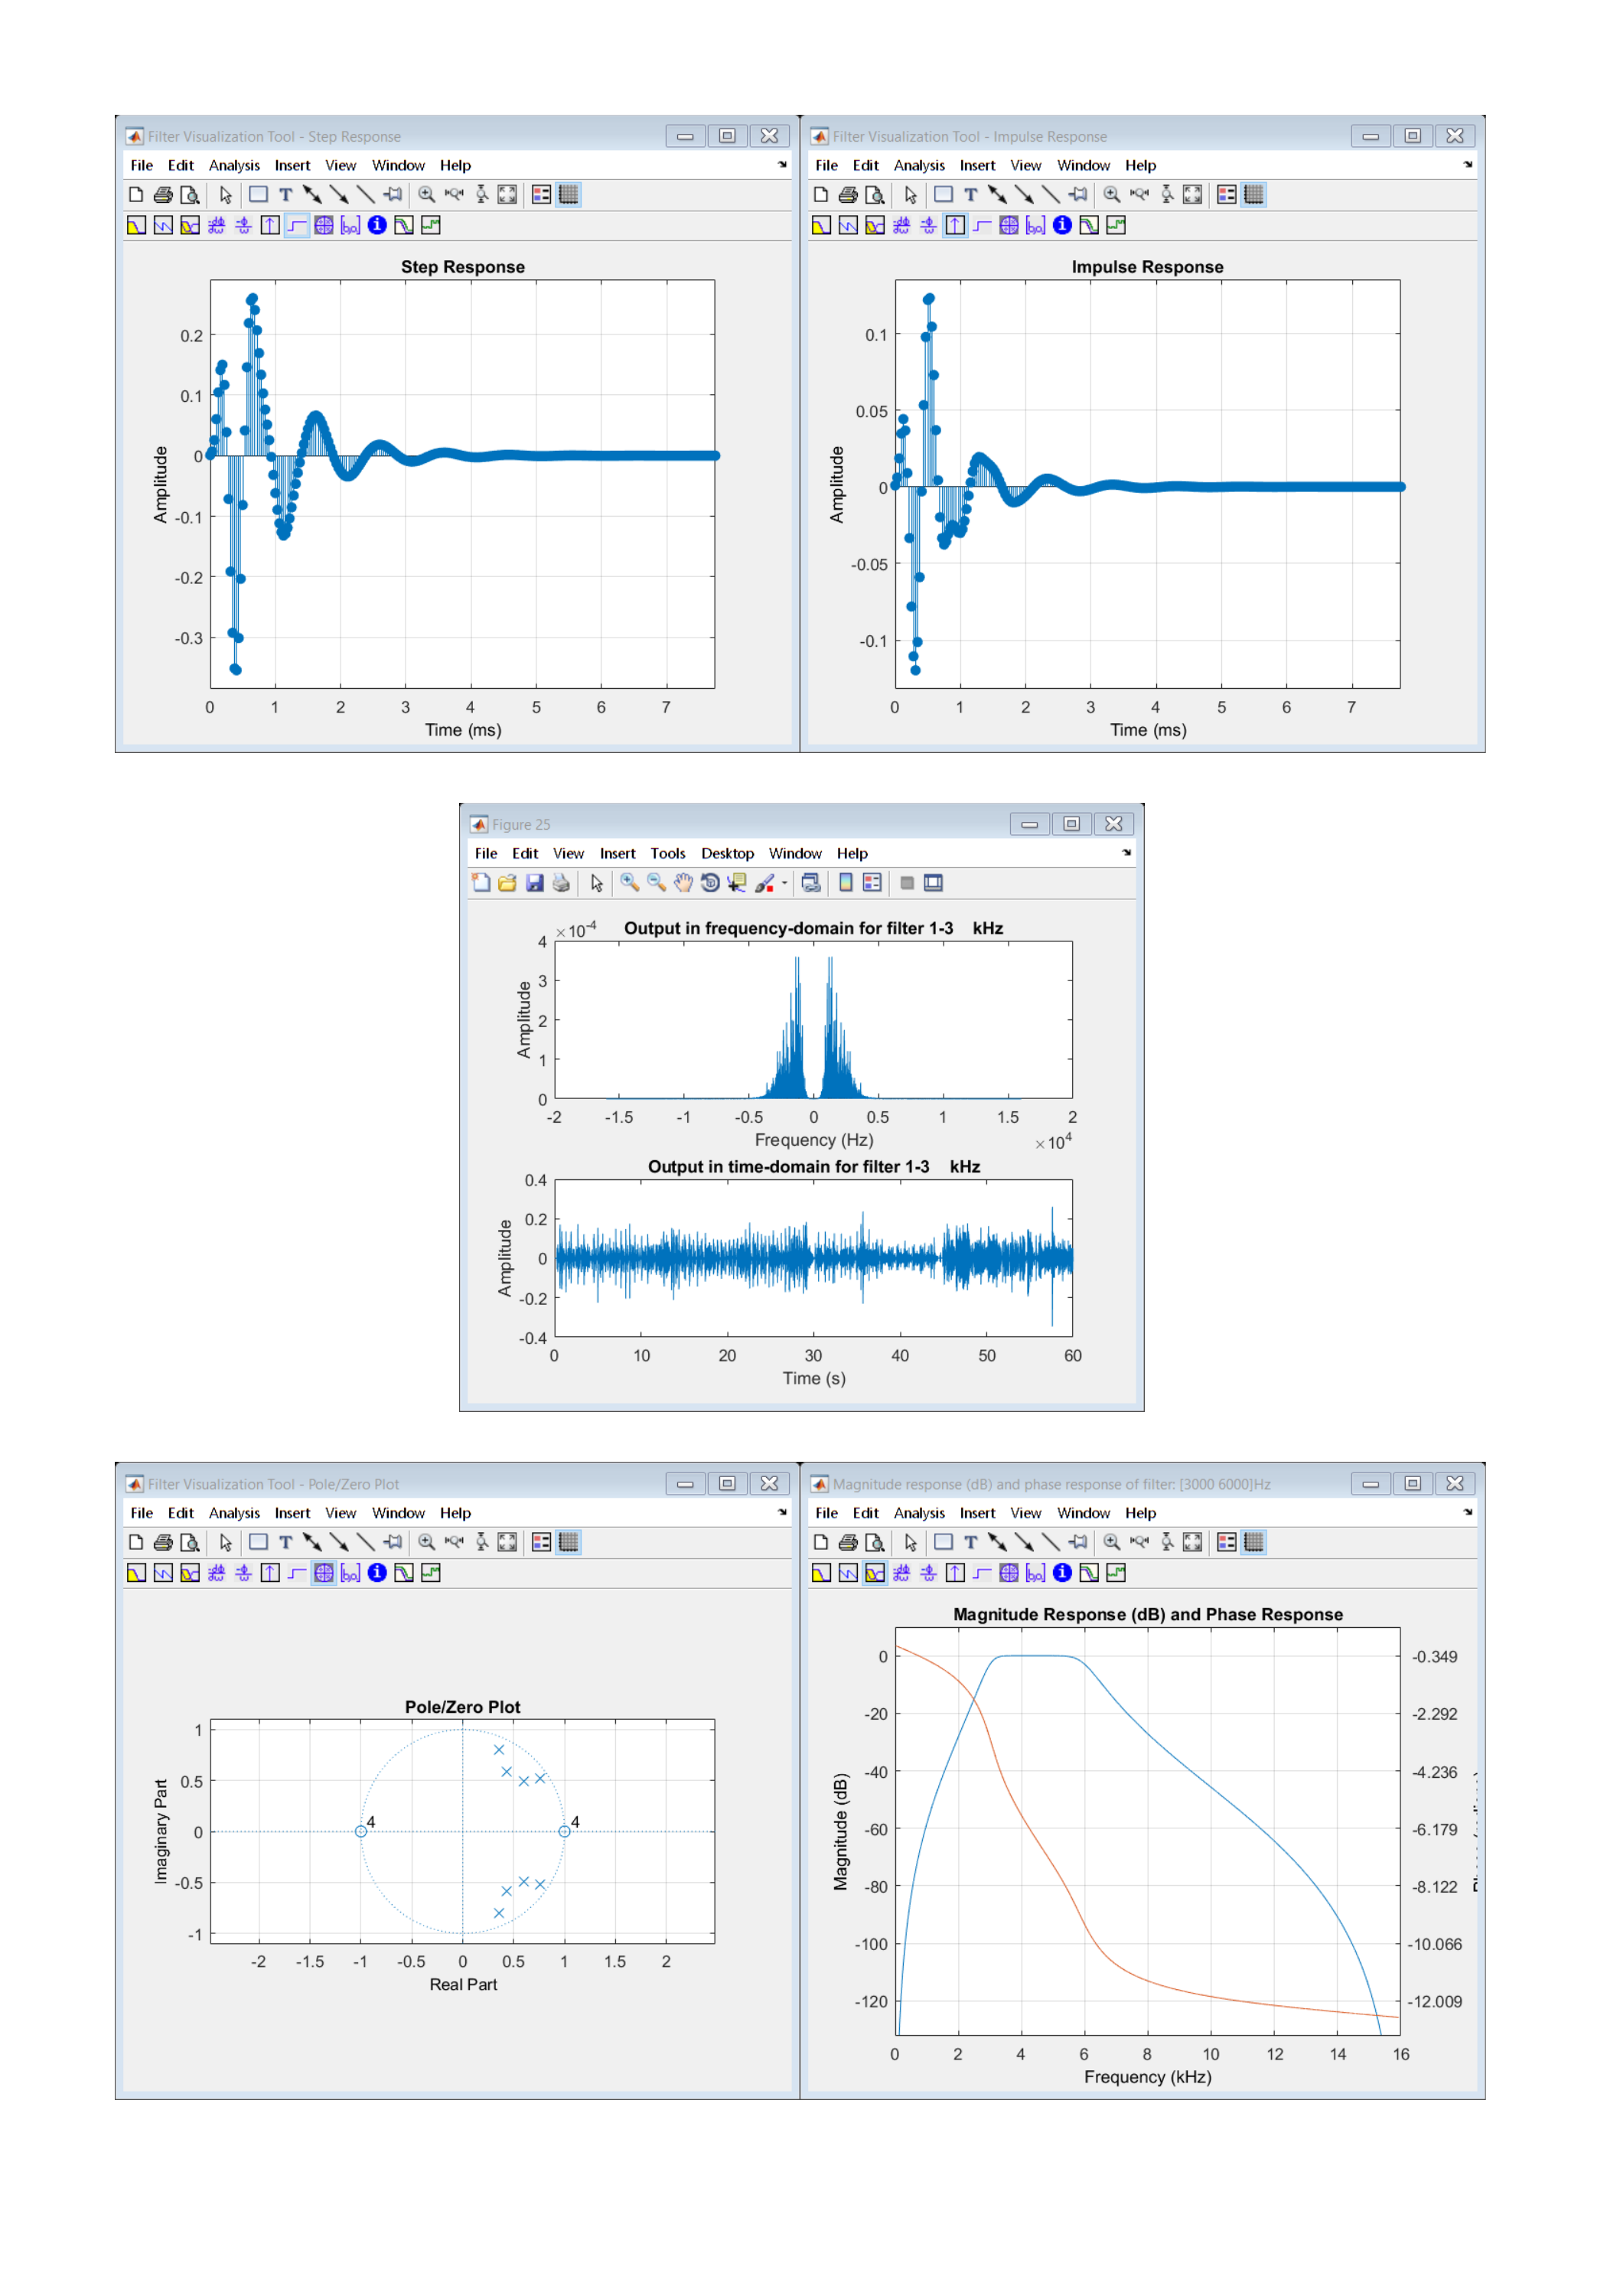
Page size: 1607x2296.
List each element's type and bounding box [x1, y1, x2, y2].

picture [115, 1462, 1486, 2100]
picture [459, 803, 1145, 1412]
picture [115, 115, 1486, 753]
